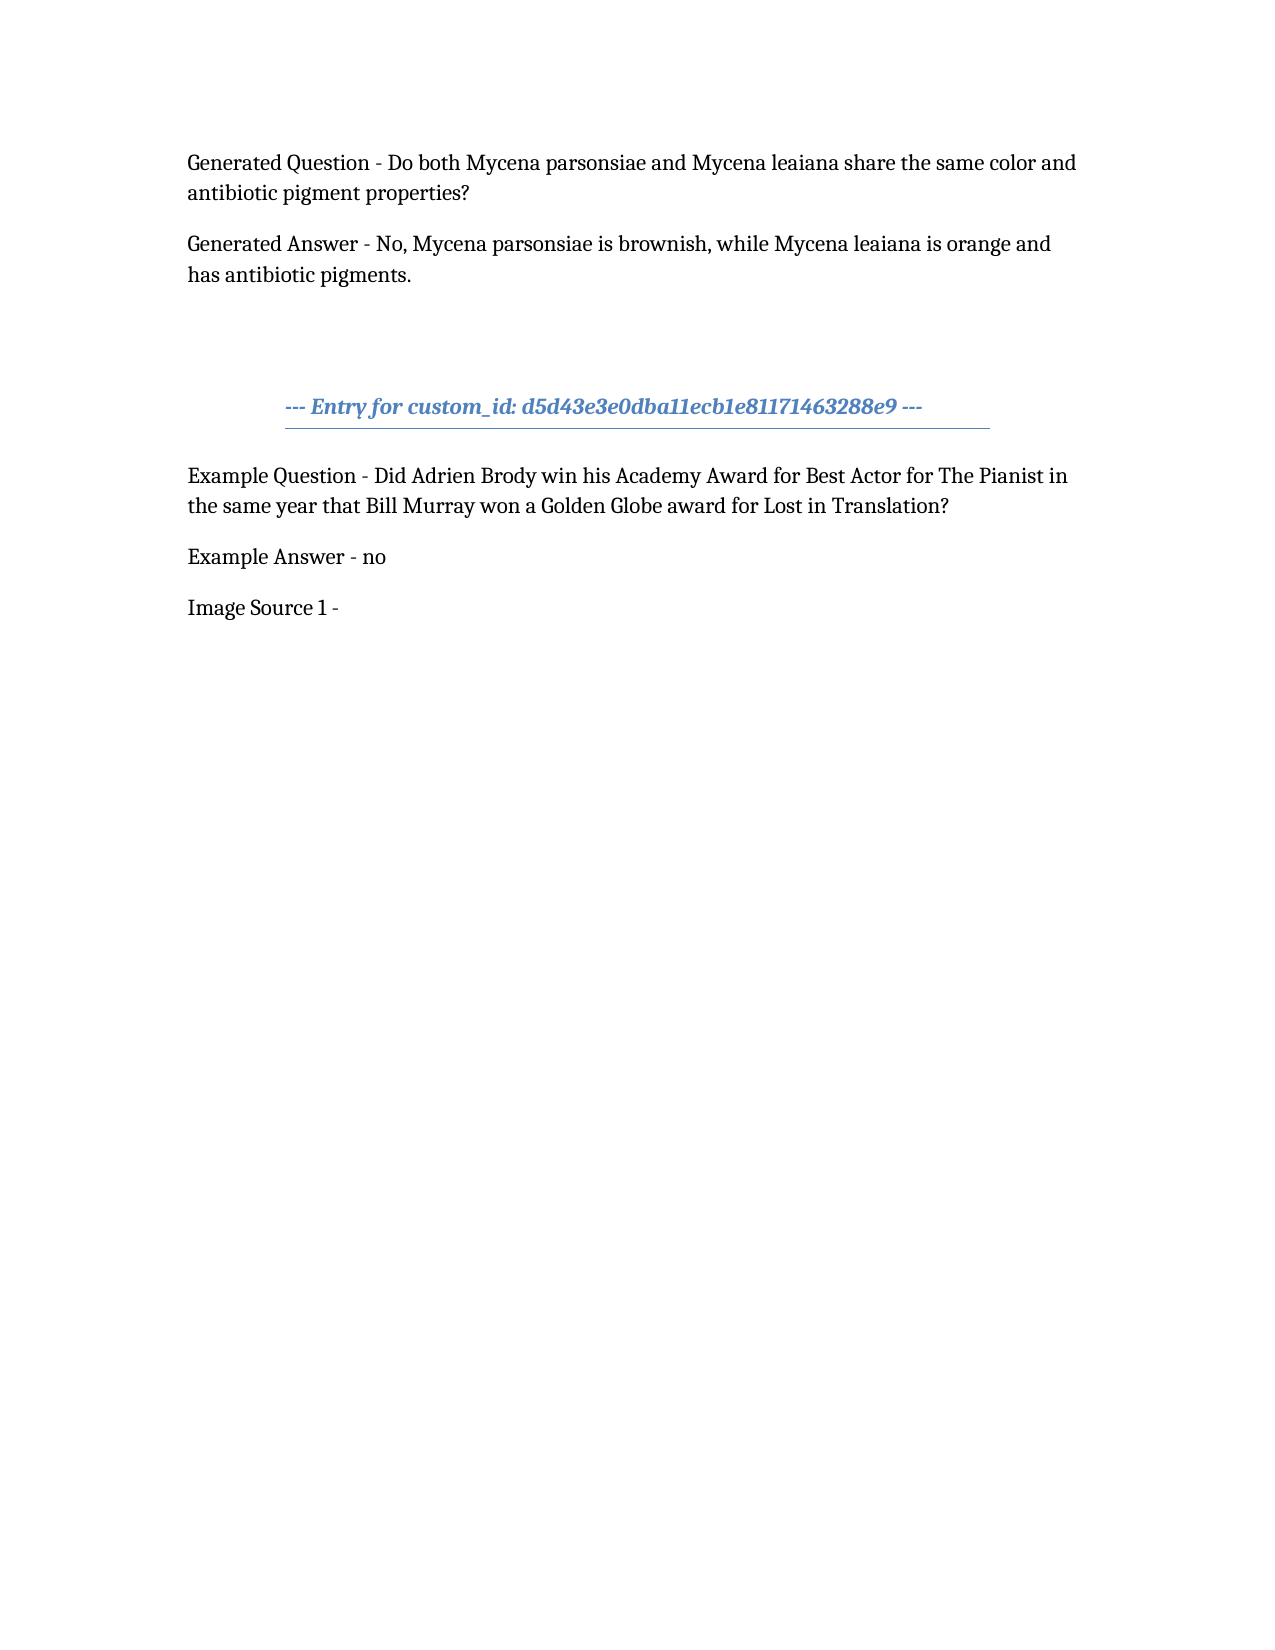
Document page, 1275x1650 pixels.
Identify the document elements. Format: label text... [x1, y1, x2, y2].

text --- Entry for custom_id: d5d43e3e0dba11ecb1e81171463288e9 --- [285, 394, 990, 428]
text Generated Answer - No, Mycena parsonsiae is brownish, while Mycena leaiana is orange and has antibiotic pigments. [187, 231, 1087, 288]
text Generated Question - Do both Mycena parsonsiae and Mycena leaiana share the same color and antibiotic pigment properties? [187, 150, 1087, 207]
text Image Source 1 - [187, 595, 1087, 621]
text Example Question - Did Adrien Brody win his Academy Award for Best Actor for The Pianist in the same year that Bill Murray won a Golden Globe award for Lost in Translation? [187, 462, 1087, 519]
text Example Answer - no [187, 544, 1087, 570]
